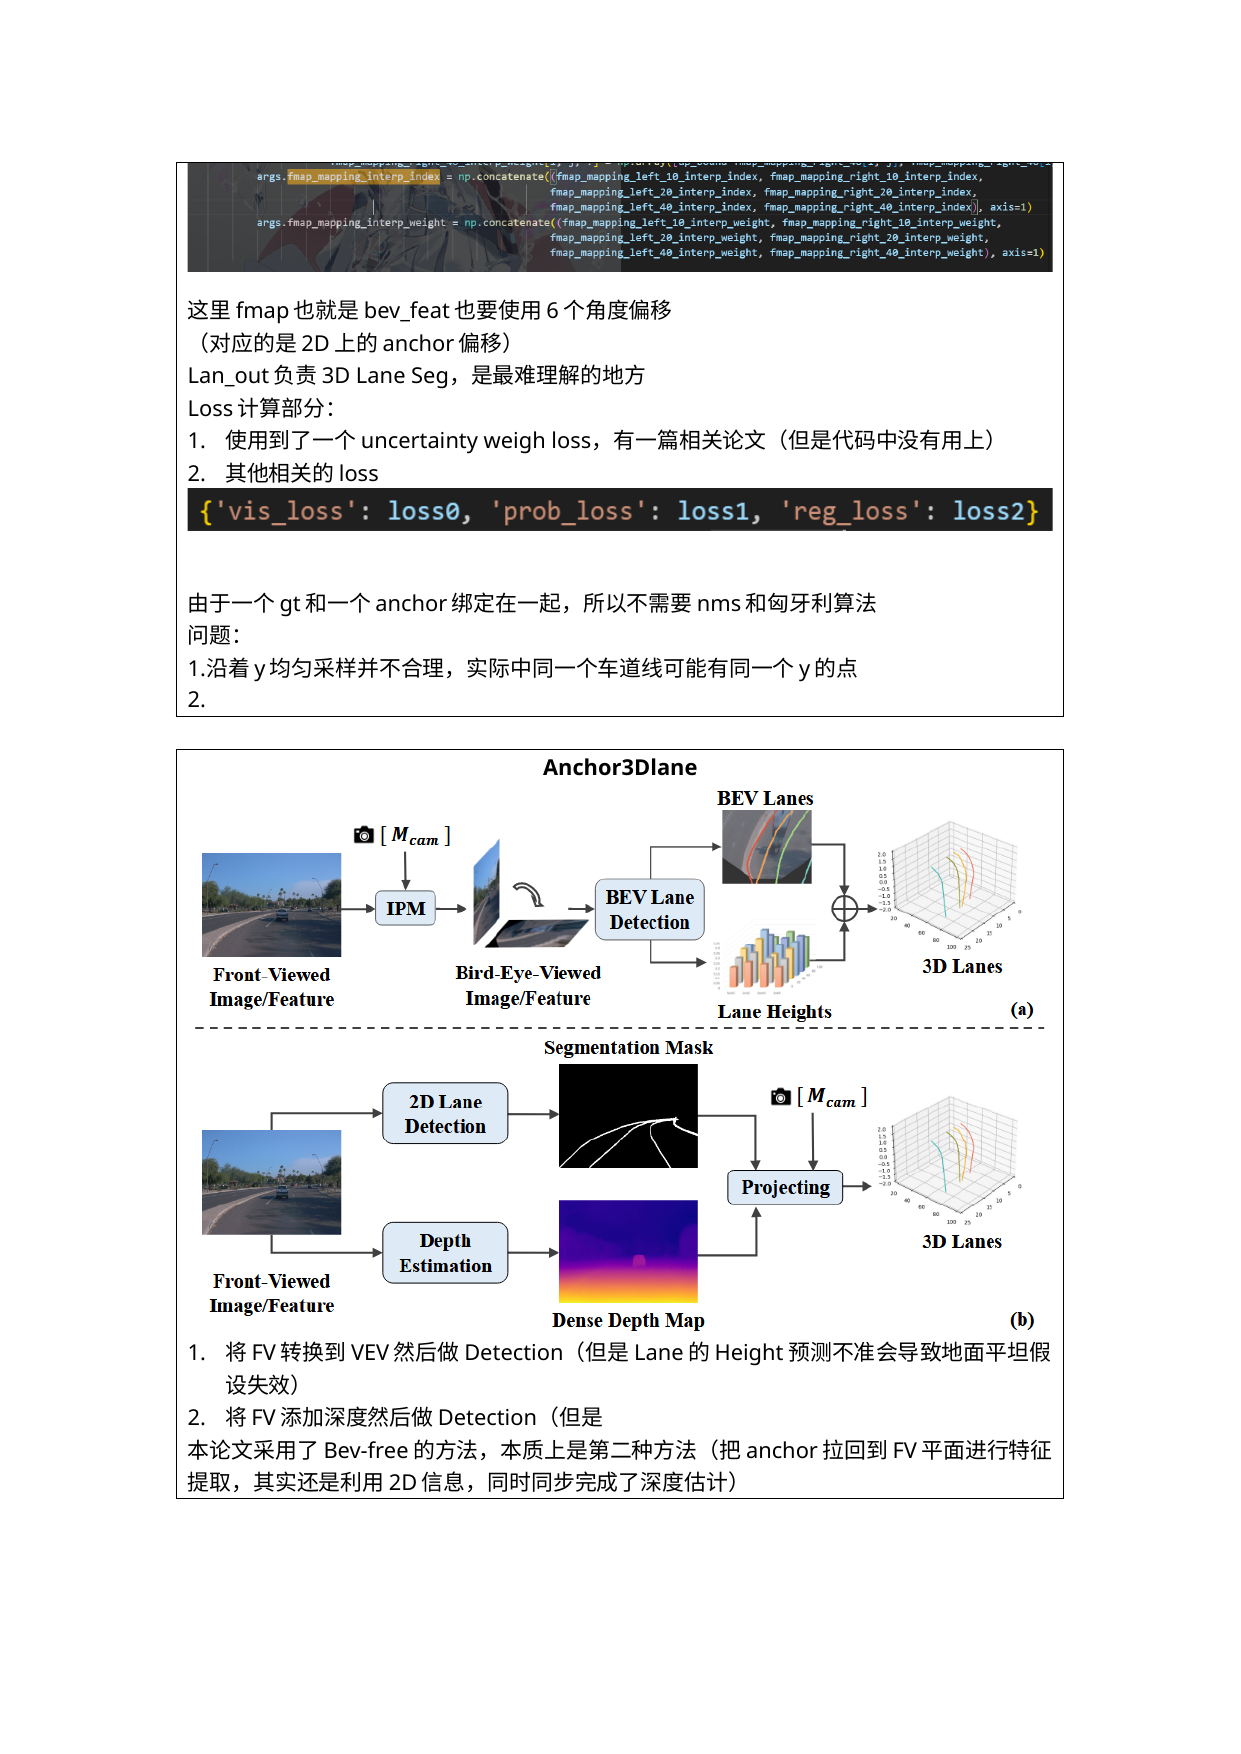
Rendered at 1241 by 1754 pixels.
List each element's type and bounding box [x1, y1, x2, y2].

picture [187, 488, 1053, 531]
picture [187, 163, 1053, 272]
table_header [177, 163, 1063, 716]
picture [187, 782, 1053, 1335]
table_header [177, 750, 1063, 1498]
